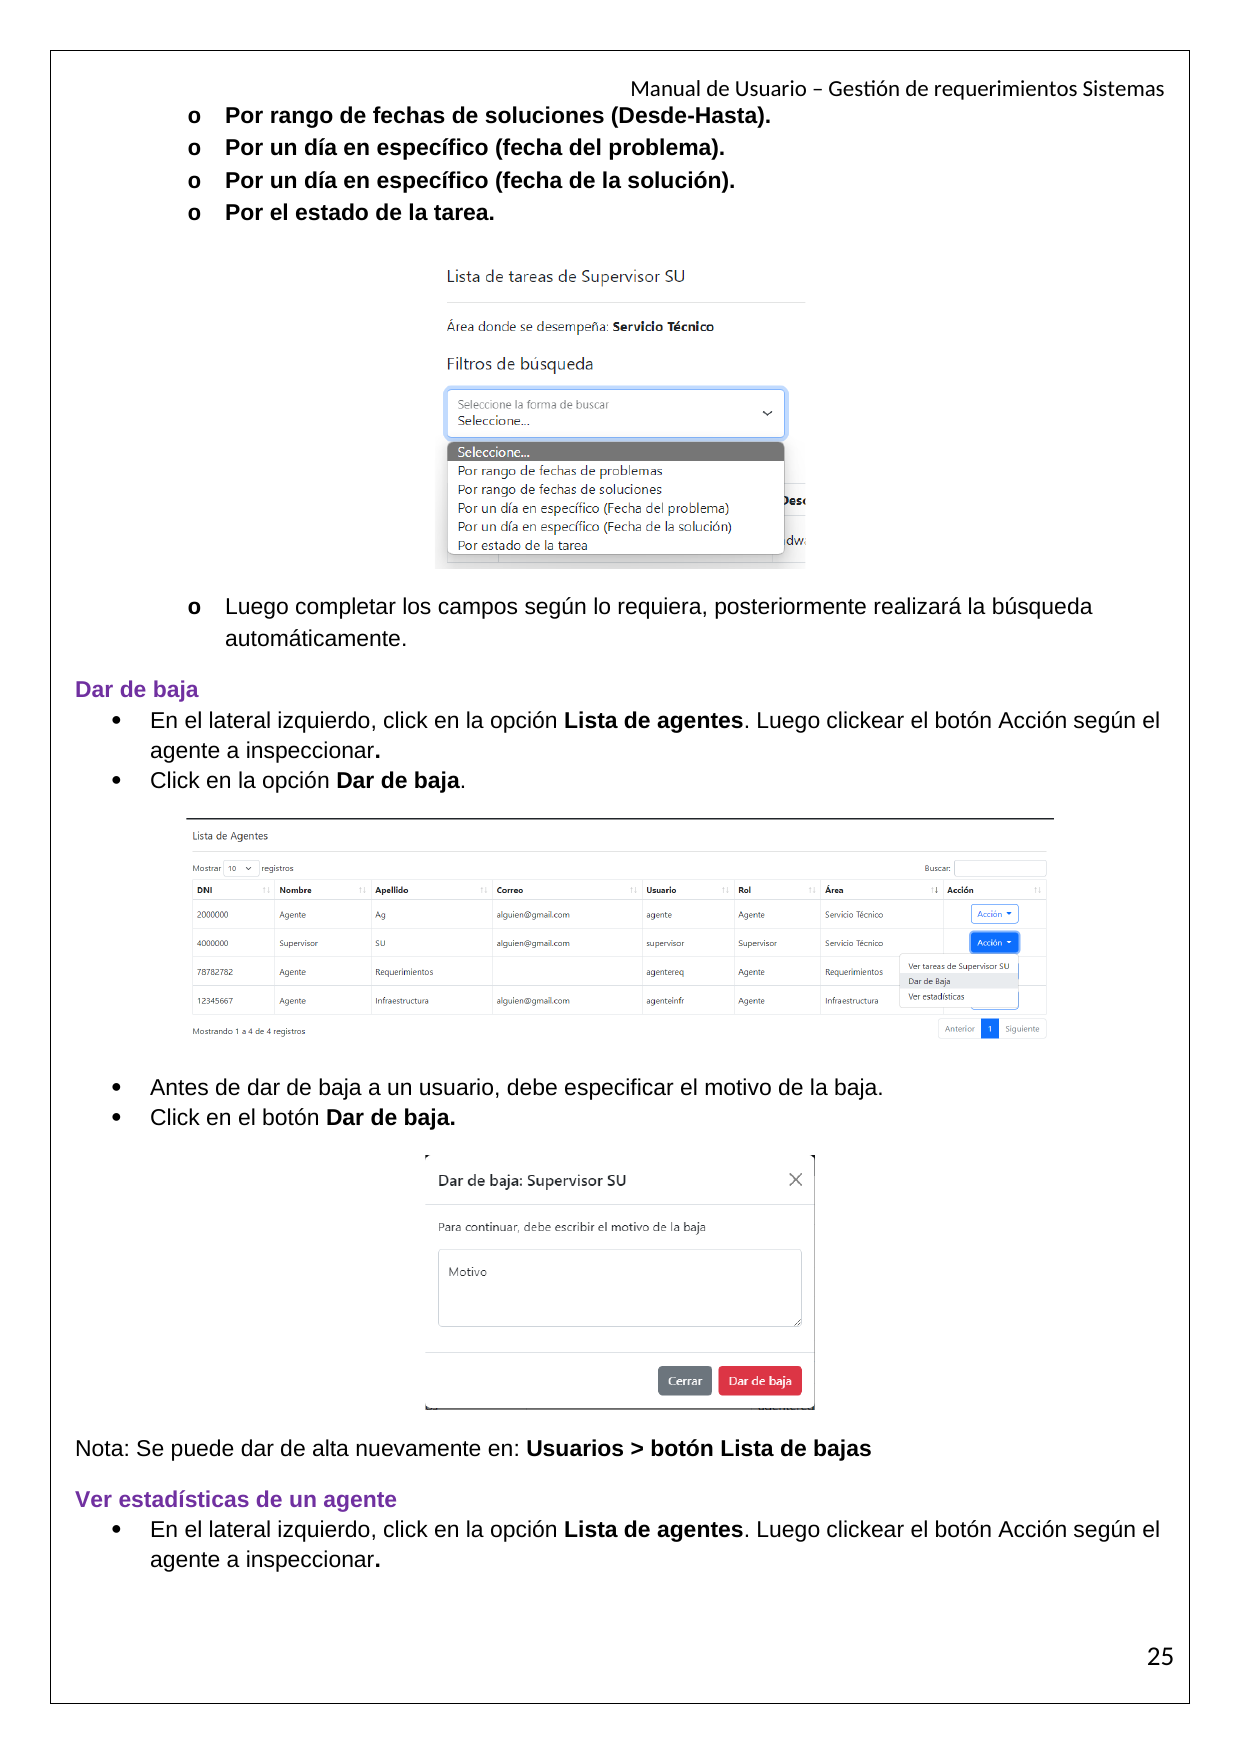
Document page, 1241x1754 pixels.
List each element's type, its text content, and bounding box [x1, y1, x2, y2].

list Por un día en específico (fecha de la solución). [187, 167, 1165, 195]
list En el lateral izquierdo, click en la opción Lista de agentes. Luego clickear el botón Acción según el agente a inspeccionar. [112, 1516, 1165, 1572]
list Por rango de fechas de soluciones (Desde-Hasta). [187, 102, 1165, 130]
picture [186, 818, 1054, 1049]
text Nota: Se puede dar de alta nuevamente en: Usuarios > botón Lista de bajas [75, 1434, 1165, 1461]
list Por un día en específico (fecha del problema). [187, 134, 1165, 163]
list Antes de dar de baja a un usuario, debe especificar el motivo de la baja. [112, 1074, 1165, 1100]
list Click en el botón Dar de baja. [112, 1104, 1165, 1130]
list Click en la opción Dar de baja. [112, 767, 1165, 793]
picture [425, 1155, 815, 1410]
subtitle Ver estadísticas de un agente [75, 1486, 1165, 1512]
picture [434, 252, 806, 569]
list En el lateral izquierdo, click en la opción Lista de agentes. Luego clickear el botón Acción según el agente a inspeccionar. [112, 707, 1165, 763]
list Luego completar los campos según lo requiera, posteriormente realizará la búsqueda automáticamente. [187, 593, 1165, 652]
subtitle Dar de baja [75, 676, 1165, 703]
list Por el estado de la tarea. [187, 199, 1165, 228]
